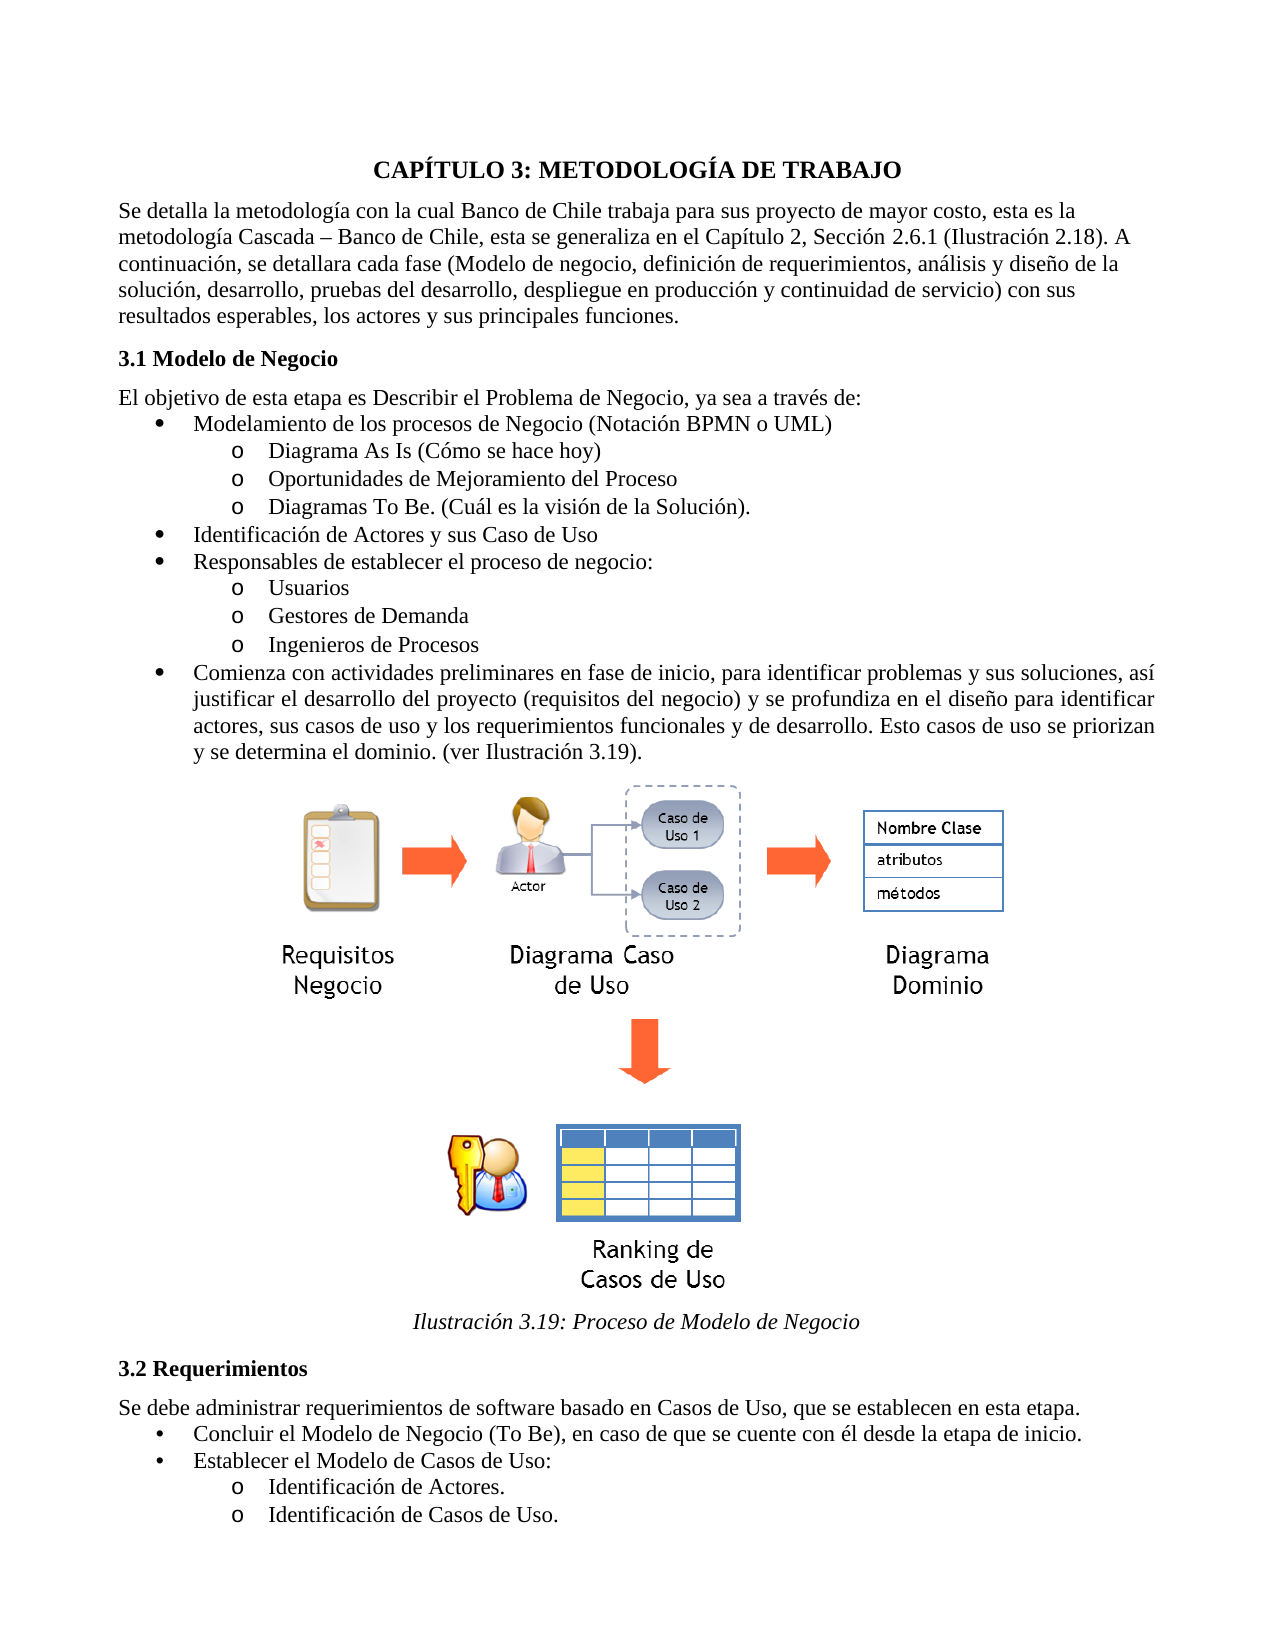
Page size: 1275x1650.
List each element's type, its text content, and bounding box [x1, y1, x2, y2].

list Ingenieros de Procesos [231, 631, 1157, 659]
list Establecer el Modelo de Casos de Uso: [156, 1447, 1157, 1473]
list Responsables de establecer el proceso de negocio: [156, 548, 1157, 574]
list Identificación de Actores. [231, 1473, 1157, 1501]
picture [230, 785, 1045, 1308]
list Identificación de Actores y sus Caso de Uso [156, 522, 1157, 548]
list Gestores de Demanda [231, 602, 1157, 631]
text Se debe administrar requerimientos de software basado en Casos de Uso, que se establecen en esta etapa. [118, 1394, 1157, 1420]
list Oportunidades de Mejoramiento del Proceso [231, 465, 1157, 493]
subtitle Metodología de Trabajo [118, 156, 1157, 184]
text El objetivo de esta etapa es Describir el Problema de Negocio, ya sea a través de: [118, 384, 1157, 411]
list Diagramas To Be. (Cuál es la visión de la Solución). [231, 493, 1157, 522]
text Se detalla la metodología con la cual Banco de Chile trabaja para sus proyecto de mayor costo, esta es la metodología Cascada – Banco de Chile, esta se generaliza en el Capítulo 2, Sección 2.6.1 (Ilustración 2.18). A continuación, se detallara cada fase (Modelo de negocio, definición de requerimientos, análisis y diseño de la solución, desarrollo, pruebas del desarrollo, despliegue en producción y continuidad de servicio) con sus resultados esperables, los actores y sus principales funciones. [118, 197, 1157, 329]
subtitle Requerimientos [118, 1355, 1157, 1381]
list Usuarios [231, 574, 1157, 602]
list Modelamiento de los procesos de Negocio (Notación BPMN o UML) [156, 411, 1157, 437]
list Identificación de Casos de Uso. [231, 1501, 1157, 1529]
list Concluir el Modelo de Negocio (To Be), en caso de que se cuente con él desde la etapa de inicio. [156, 1420, 1157, 1447]
subtitle Modelo de Negocio [118, 345, 1157, 372]
list Diagrama As Is (Cómo se hace hoy) [231, 437, 1157, 465]
